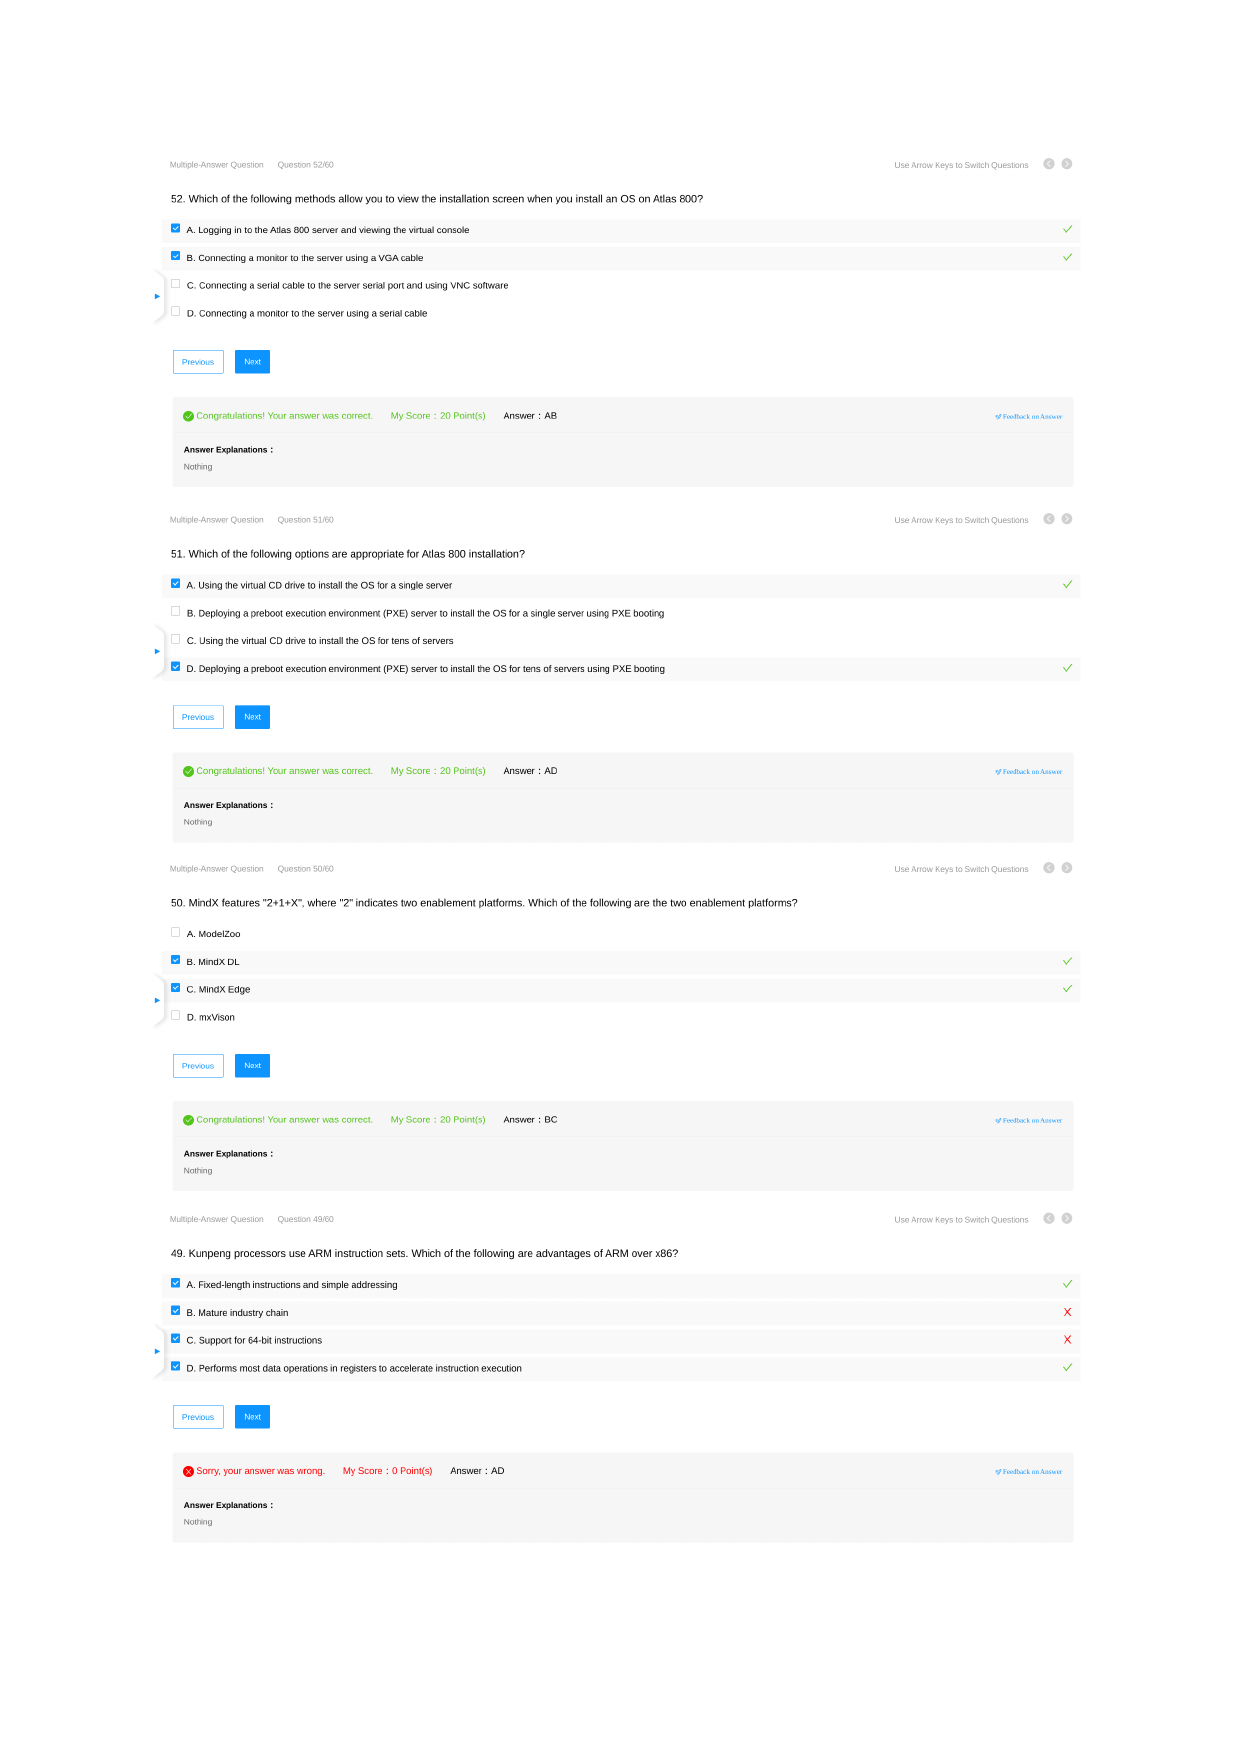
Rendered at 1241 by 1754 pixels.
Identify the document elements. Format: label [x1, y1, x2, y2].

picture [150, 853, 1091, 1200]
picture [150, 503, 1091, 850]
picture [150, 150, 1091, 500]
picture [150, 1203, 1091, 1552]
